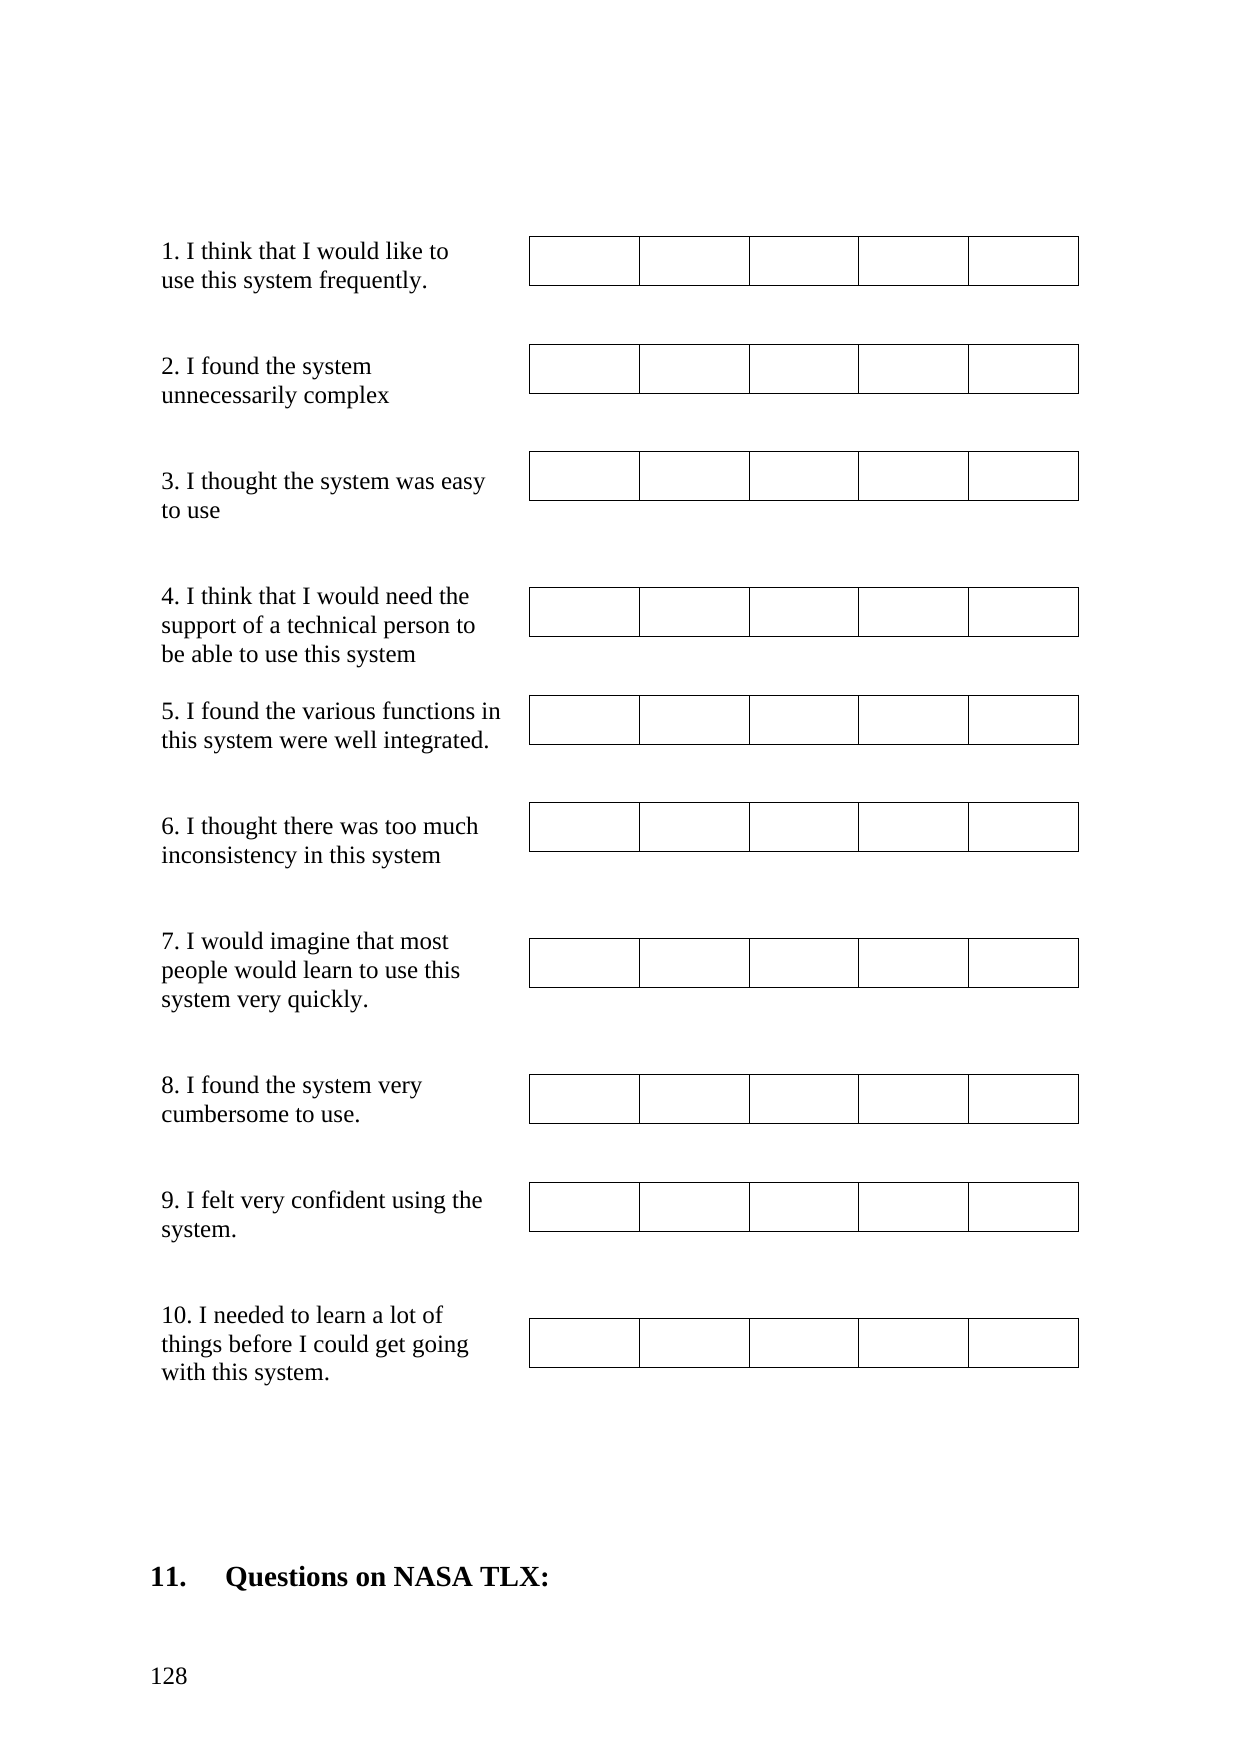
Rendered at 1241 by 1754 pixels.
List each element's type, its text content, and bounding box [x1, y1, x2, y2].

text 11. Questions on NASA TLX: [150, 1559, 1090, 1593]
table_header [518, 150, 1090, 1425]
